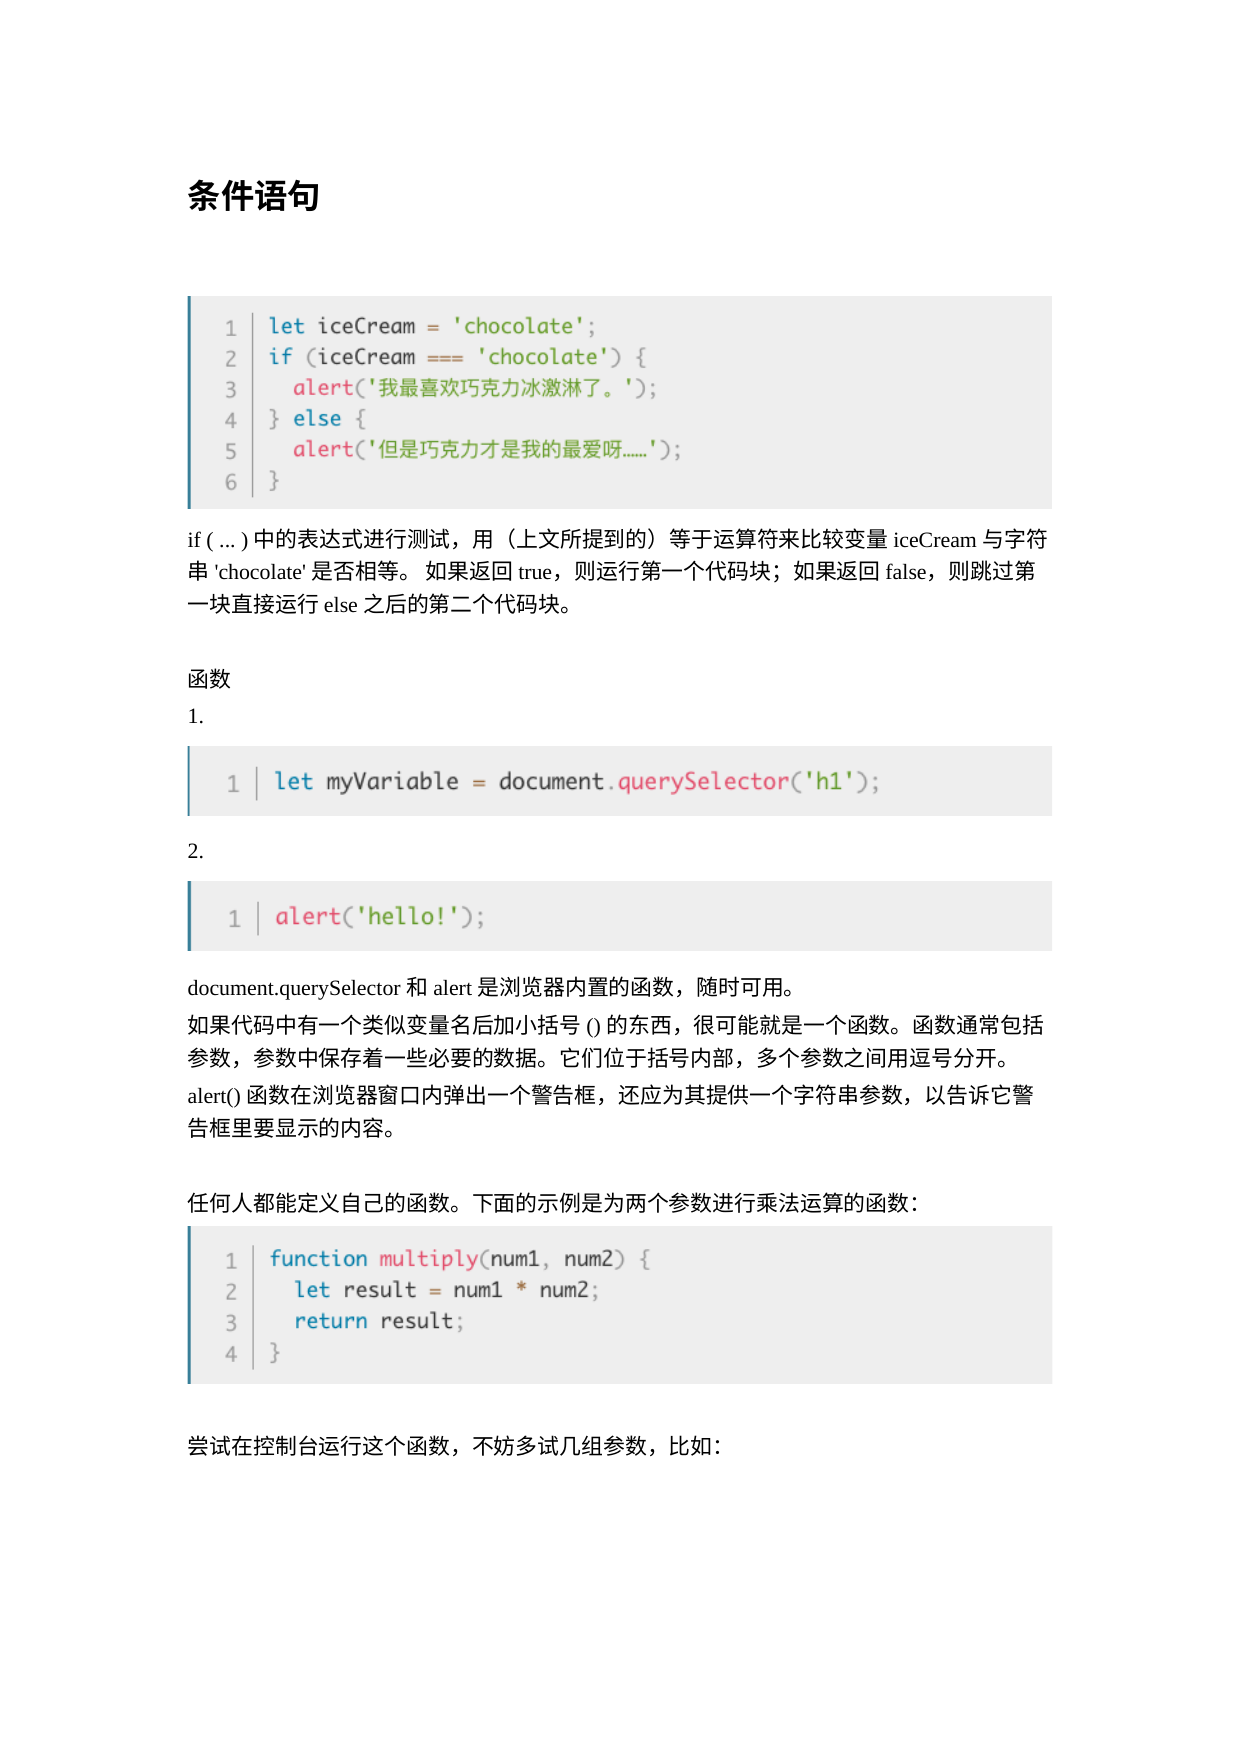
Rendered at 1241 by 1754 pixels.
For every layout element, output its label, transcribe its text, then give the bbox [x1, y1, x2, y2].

subtitle 条件语句 [187, 162, 1053, 227]
text alert() 函数在浏览器窗口内弹出一个警告框，还应为其提供一个字符串参数，以告诉它警告框里要显示的内容。 [187, 1078, 1053, 1143]
picture [187, 1226, 1053, 1384]
text 任何人都能定义自己的函数。下面的示例是为两个参数进行乘法运算的函数： [187, 1186, 1053, 1218]
text document.querySelector 和 alert 是浏览器内置的函数，随时可用。 [187, 970, 1053, 1002]
text 尝试在控制台运行这个函数，不妨多试几组参数，比如： [187, 1429, 1053, 1461]
text 函数 [187, 662, 1053, 694]
picture [187, 746, 1053, 816]
picture [187, 296, 1052, 509]
text if ( ... ) 中的表达式进行测试，用（上文所提到的）等于运算符来比较变量 iceCream 与字符串 'chocolate' 是否相等。 如果返回 true，则运行第一个代码块；如果返回 false，则跳过第一块直接运行 else 之后的第二个代码块。 [187, 521, 1053, 619]
text 如果代码中有一个类似变量名后加小括号 () 的东西，很可能就是一个函数。函数通常包括参数，参数中保存着一些必要的数据。它们位于括号内部，多个参数之间用逗号分开。 [187, 1008, 1053, 1073]
picture [187, 881, 1053, 951]
